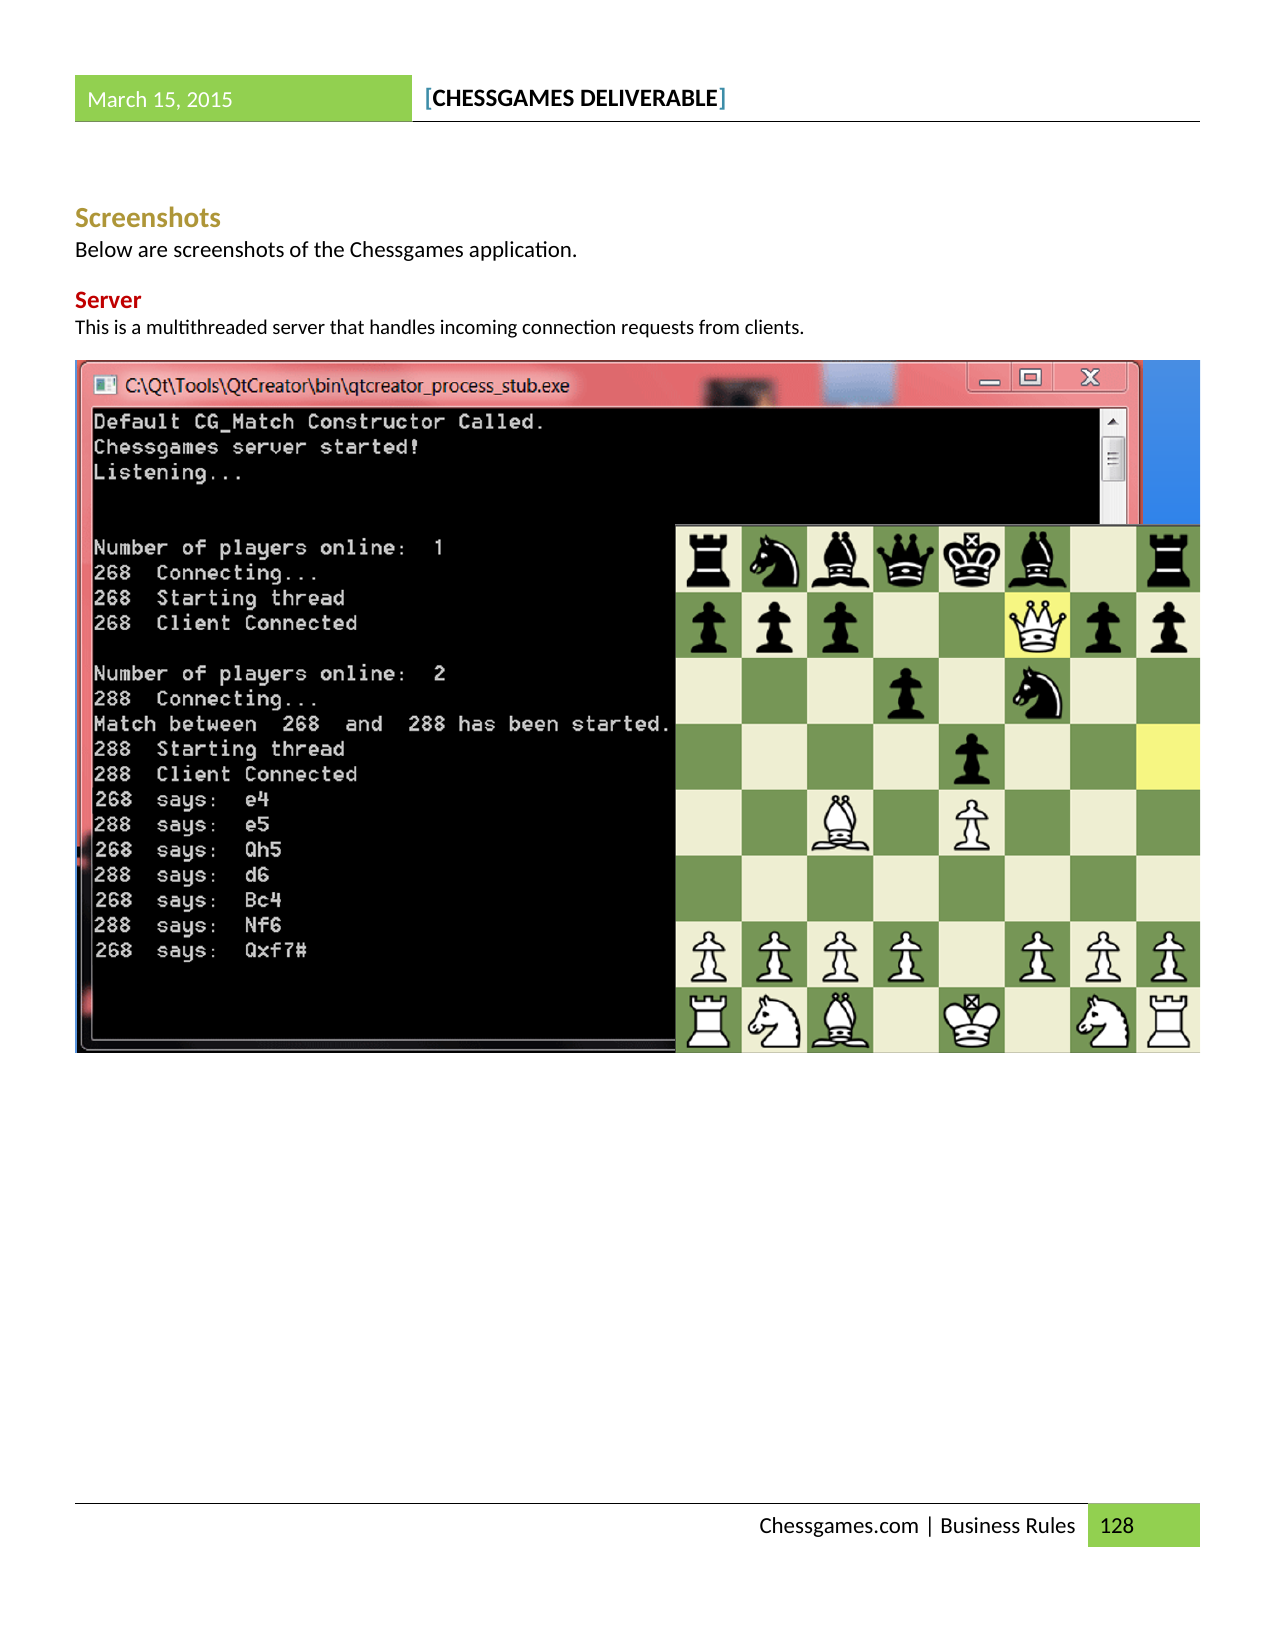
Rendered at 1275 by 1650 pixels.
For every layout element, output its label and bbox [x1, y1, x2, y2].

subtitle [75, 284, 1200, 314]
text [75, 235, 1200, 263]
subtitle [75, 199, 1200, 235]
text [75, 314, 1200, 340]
picture [75, 360, 1200, 1053]
